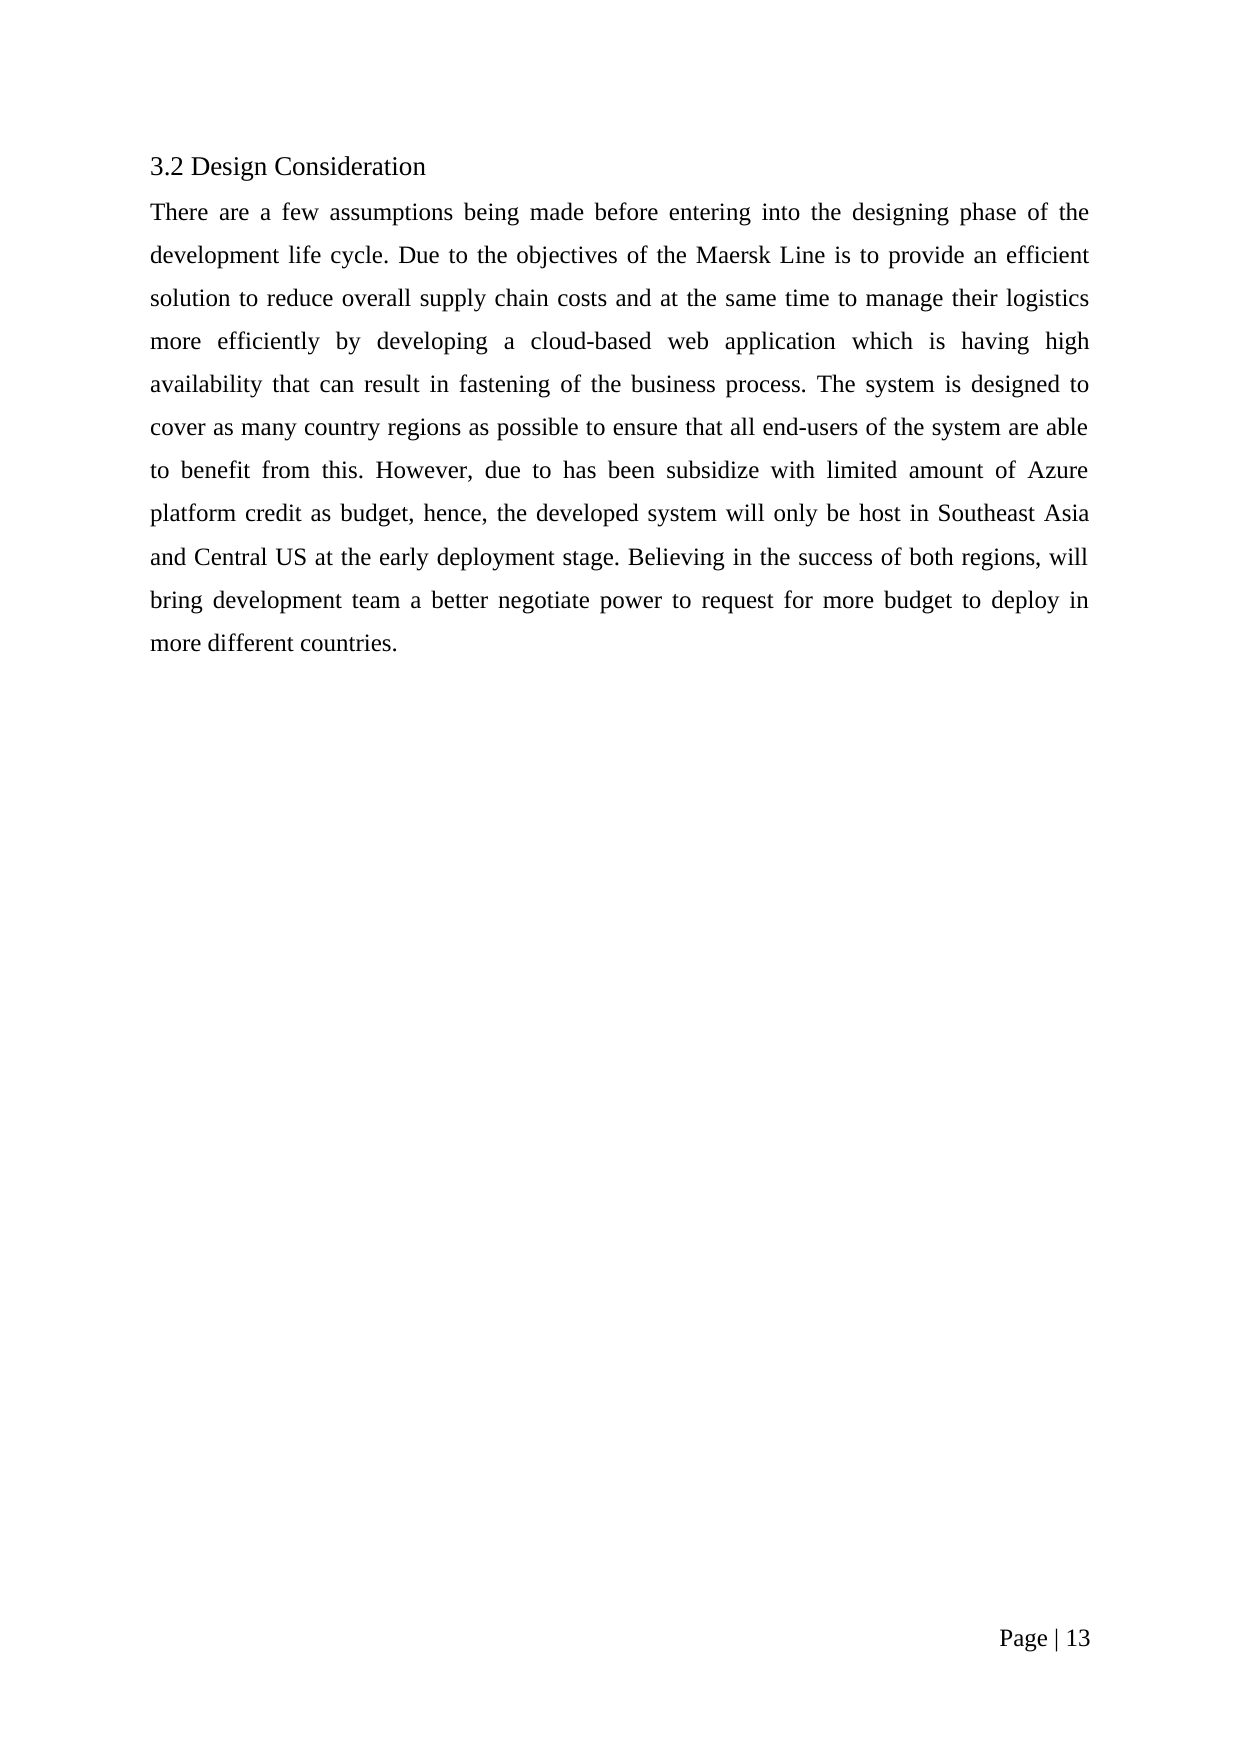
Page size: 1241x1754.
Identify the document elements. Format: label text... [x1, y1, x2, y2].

subtitle 3.2 Design Consideration [150, 150, 1090, 181]
text There are a few assumptions being made before entering into the designing phase of the development life cycle. Due to the objectives of the Maersk Line is to provide an efficient solution to reduce overall supply chain costs and at the same time to manage their logistics more efficiently by developing a cloud-based web application which is having high availability that can result in fastening of the business process. The system is designed to cover as many country regions as possible to ensure that all end-users of the system are able to benefit from this. However, due to has been subsidize with limited amount of Azure platform credit as budget, hence, the developed system will only be host in Southeast Asia and Central US at the early deployment stage. Believing in the success of both regions, will bring development team a better negotiate power to request for more budget to deploy in more different countries. [150, 197, 1090, 657]
